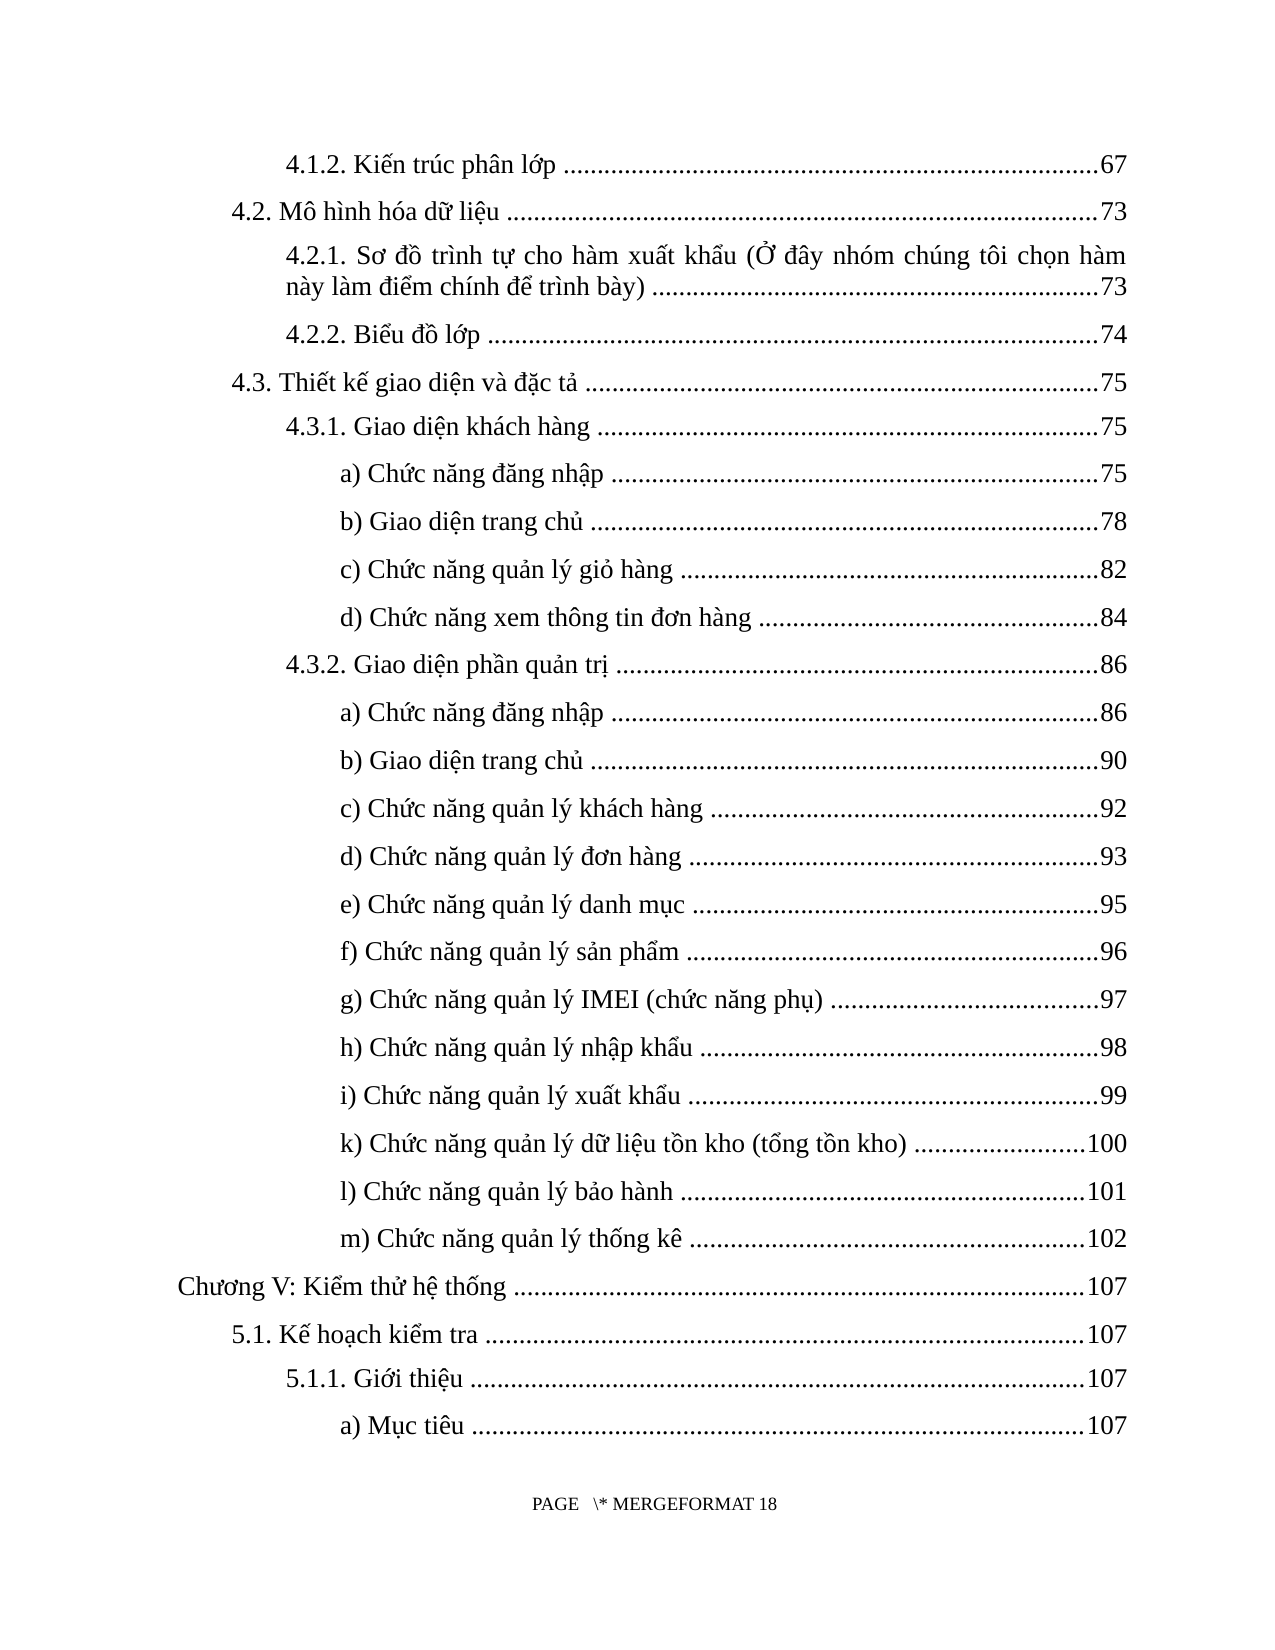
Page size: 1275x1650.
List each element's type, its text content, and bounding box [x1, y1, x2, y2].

text 5.1.1. Giới thiệu 107 [286, 1362, 1127, 1393]
text d) Chức năng xem thông tin đơn hàng 84 [340, 601, 1127, 632]
text h) Chức năng quản lý nhập khẩu 98 [340, 1031, 1127, 1062]
text f) Chức năng quản lý sản phẩm 96 [340, 936, 1127, 967]
text e) Chức năng quản lý danh mục 95 [340, 888, 1127, 919]
text b) Giao diện trang chủ 78 [340, 505, 1127, 536]
text g) Chức năng quản lý IMEI (chức năng phụ) 97 [340, 983, 1127, 1014]
text 4.2.2. Biểu đồ lớp 74 [286, 318, 1127, 349]
text 4.2. Mô hình hóa dữ liệu 73 [231, 196, 1127, 227]
text d) Chức năng quản lý đơn hàng 93 [340, 840, 1127, 871]
text b) Giao diện trang chủ 90 [340, 744, 1127, 775]
text 5.1. Kế hoạch kiểm tra 107 [231, 1318, 1127, 1349]
text m) Chức năng quản lý thống kê 102 [340, 1222, 1127, 1253]
text Chương V: Kiểm thử hệ thống 107 [177, 1270, 1127, 1301]
text c) Chức năng quản lý giỏ hàng 82 [340, 553, 1127, 584]
text c) Chức năng quản lý khách hàng 92 [340, 792, 1127, 823]
text a) Mục tiêu 107 [340, 1409, 1127, 1441]
text a) Chức năng đăng nhập 75 [340, 457, 1127, 488]
text k) Chức năng quản lý dữ liệu tồn kho (tổng tồn kho) 100 [340, 1127, 1127, 1158]
text 4.3.2. Giao diện phần quản trị 86 [286, 649, 1127, 680]
text 4.2.1. Sơ đồ trình tự cho hàm xuất khẩu (Ở đây nhóm chúng tôi chọn hàm này làm điểm chính để trình bày) 73 [286, 239, 1127, 301]
text i) Chức năng quản lý xuất khẩu 99 [340, 1079, 1127, 1110]
text l) Chức năng quản lý bảo hành 101 [340, 1174, 1127, 1206]
text 4.3.1. Giao diện khách hàng 75 [286, 409, 1127, 441]
text 4.3. Thiết kế giao diện và đặc tả 75 [231, 366, 1127, 397]
text a) Chức năng đăng nhập 86 [340, 696, 1127, 728]
text 4.1.2. Kiến trúc phân lớp 67 [286, 148, 1127, 179]
